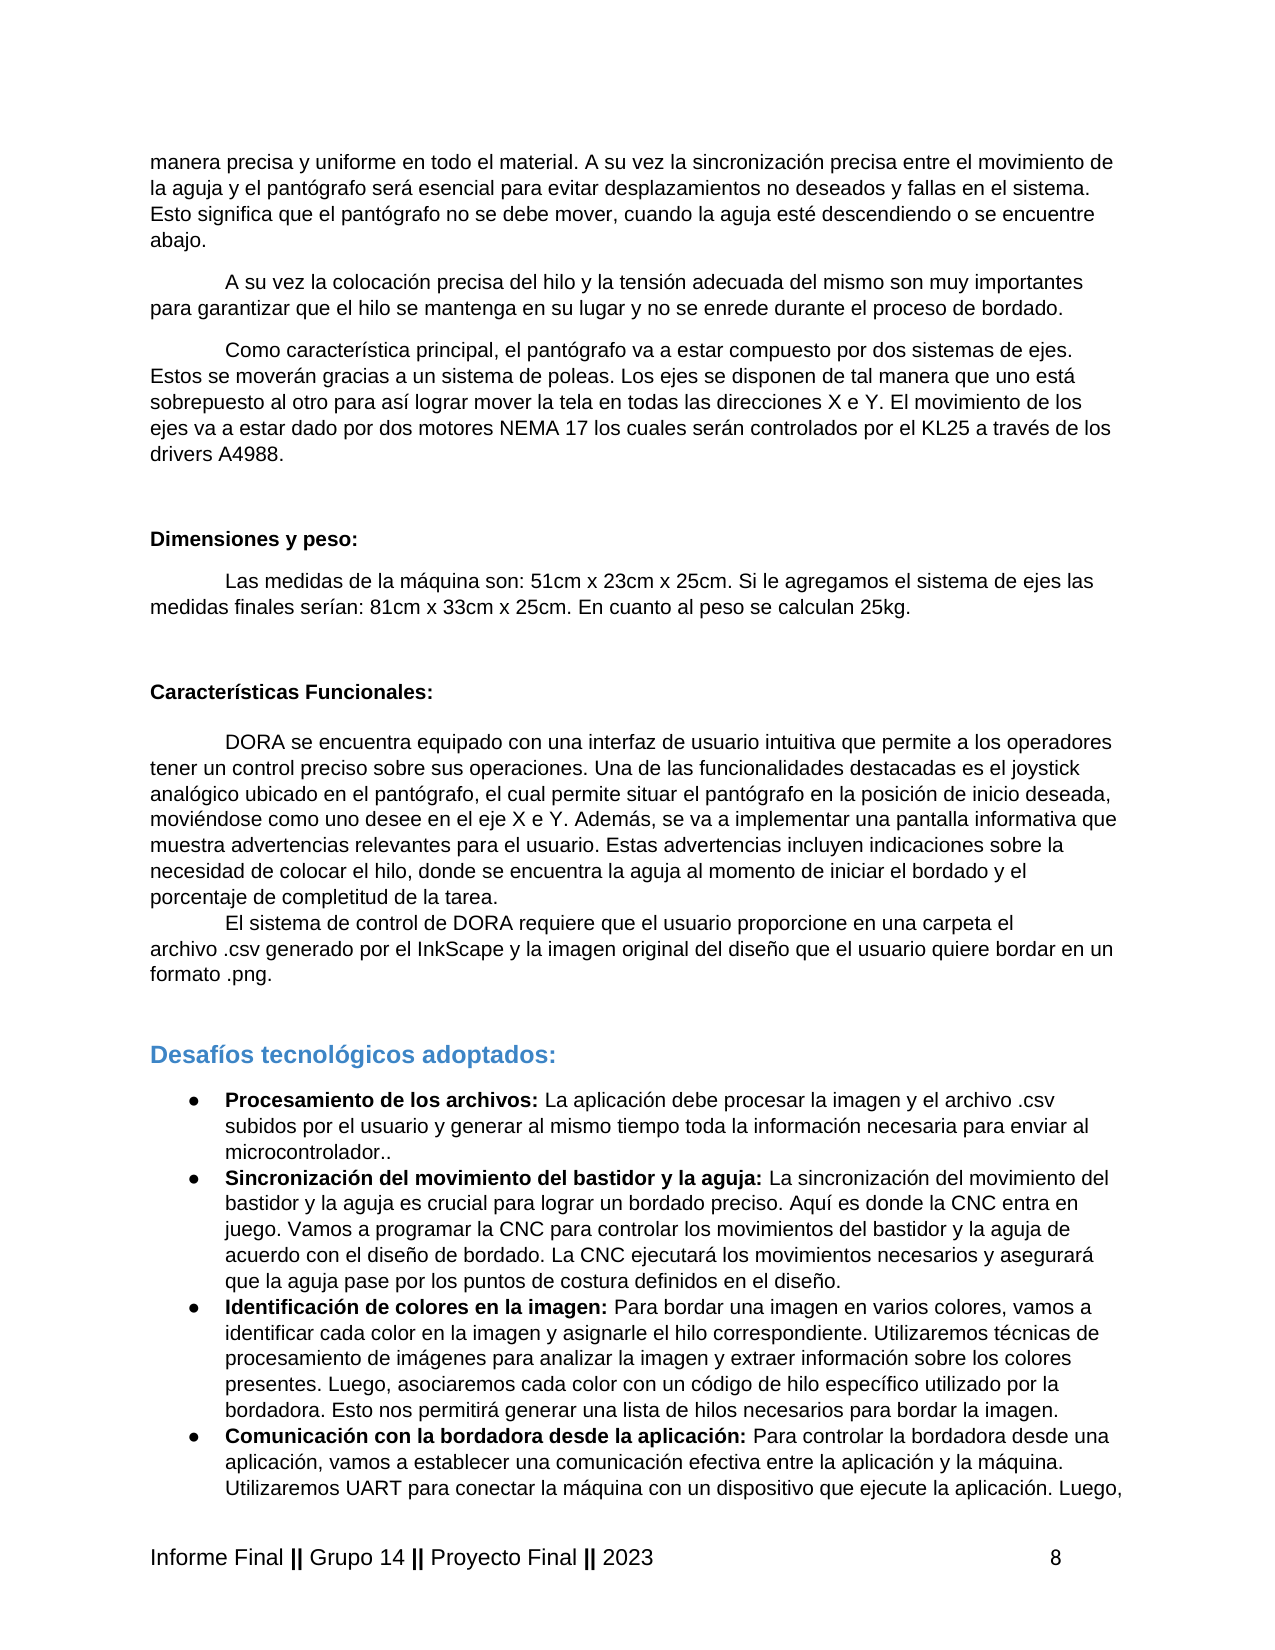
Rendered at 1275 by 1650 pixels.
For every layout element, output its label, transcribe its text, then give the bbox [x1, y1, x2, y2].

text Como característica principal, el pantógrafo va a estar compuesto por dos sistemas de ejes. Estos se moverán gracias a un sistema de poleas. Los ejes se disponen de tal manera que uno está sobrepuesto al otro para así lograr mover la tela en todas las direcciones X e Y. El movimiento de los ejes va a estar dado por dos motores NEMA 17 los cuales serán controlados por el KL25 a través de los drivers A4988. [150, 338, 1125, 466]
list Sincronización del movimiento del bastidor y la aguja: La sincronización del movimiento del bastidor y la aguja es crucial para lograr un bordado preciso. Aquí es donde la CNC entra en juego. Vamos a programar la CNC para controlar los movimientos del bastidor y la aguja de acuerdo con el diseño de bordado. La CNC ejecutará los movimientos necesarios y asegurará que la aguja pase por los puntos de costura definidos en el diseño. [187, 1165, 1125, 1293]
text Desafíos tecnológicos adoptados: [150, 1040, 1125, 1069]
list Identificación de colores en la imagen: Para bordar una imagen en varios colores, vamos a identificar cada color en la imagen y asignarle el hilo correspondiente. Utilizaremos técnicas de procesamiento de imágenes para analizar la imagen y extraer información sobre los colores presentes. Luego, asociaremos cada color con un código de hilo específico utilizado por la bordadora. Esto nos permitirá generar una lista de hilos necesarios para bordar la imagen. [187, 1294, 1125, 1422]
text El sistema de control de DORA requiere que el usuario proporcione en una carpeta el archivo .csv generado por el InkScape y la imagen original del diseño que el usuario quiere bordar en un formato .png. [150, 911, 1125, 986]
list Procesamiento de los archivos: La aplicación debe procesar la imagen y el archivo .csv subidos por el usuario y generar al mismo tiempo toda la información necesaria para enviar al microcontrolador.. [187, 1088, 1125, 1163]
text Características Funcionales: [150, 680, 1125, 704]
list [187, 1424, 1125, 1499]
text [150, 150, 1125, 251]
text DORA se encuentra equipado con una interfaz de usuario intuitiva que permite a los operadores tener un control preciso sobre sus operaciones. Una de las funcionalidades destacadas es el joystick analógico ubicado en el pantógrafo, el cual permite situar el pantógrafo en la posición de inicio deseada, moviéndose como uno desee en el eje X e Y. Además, se va a implementar una pantalla informativa que muestra advertencias relevantes para el usuario. Estas advertencias incluyen indicaciones sobre la necesidad de colocar el hilo, donde se encuentra la aguja al momento de iniciar el bordado y el porcentaje de completitud de la tarea. [150, 730, 1125, 909]
text Las medidas de la máquina son: 51cm x 23cm x 25cm. Si le agregamos el sistema de ejes las medidas finales serían: 81cm x 33cm x 25cm. En cuanto al peso se calculan 25kg. [150, 569, 1125, 619]
text A su vez la colocación precisa del hilo y la tensión adecuada del mismo son muy importantes para garantizar que el hilo se mantenga en su lugar y no se enrede durante el proceso de bordado. [150, 270, 1125, 320]
text Dimensiones y peso: [150, 527, 1125, 551]
